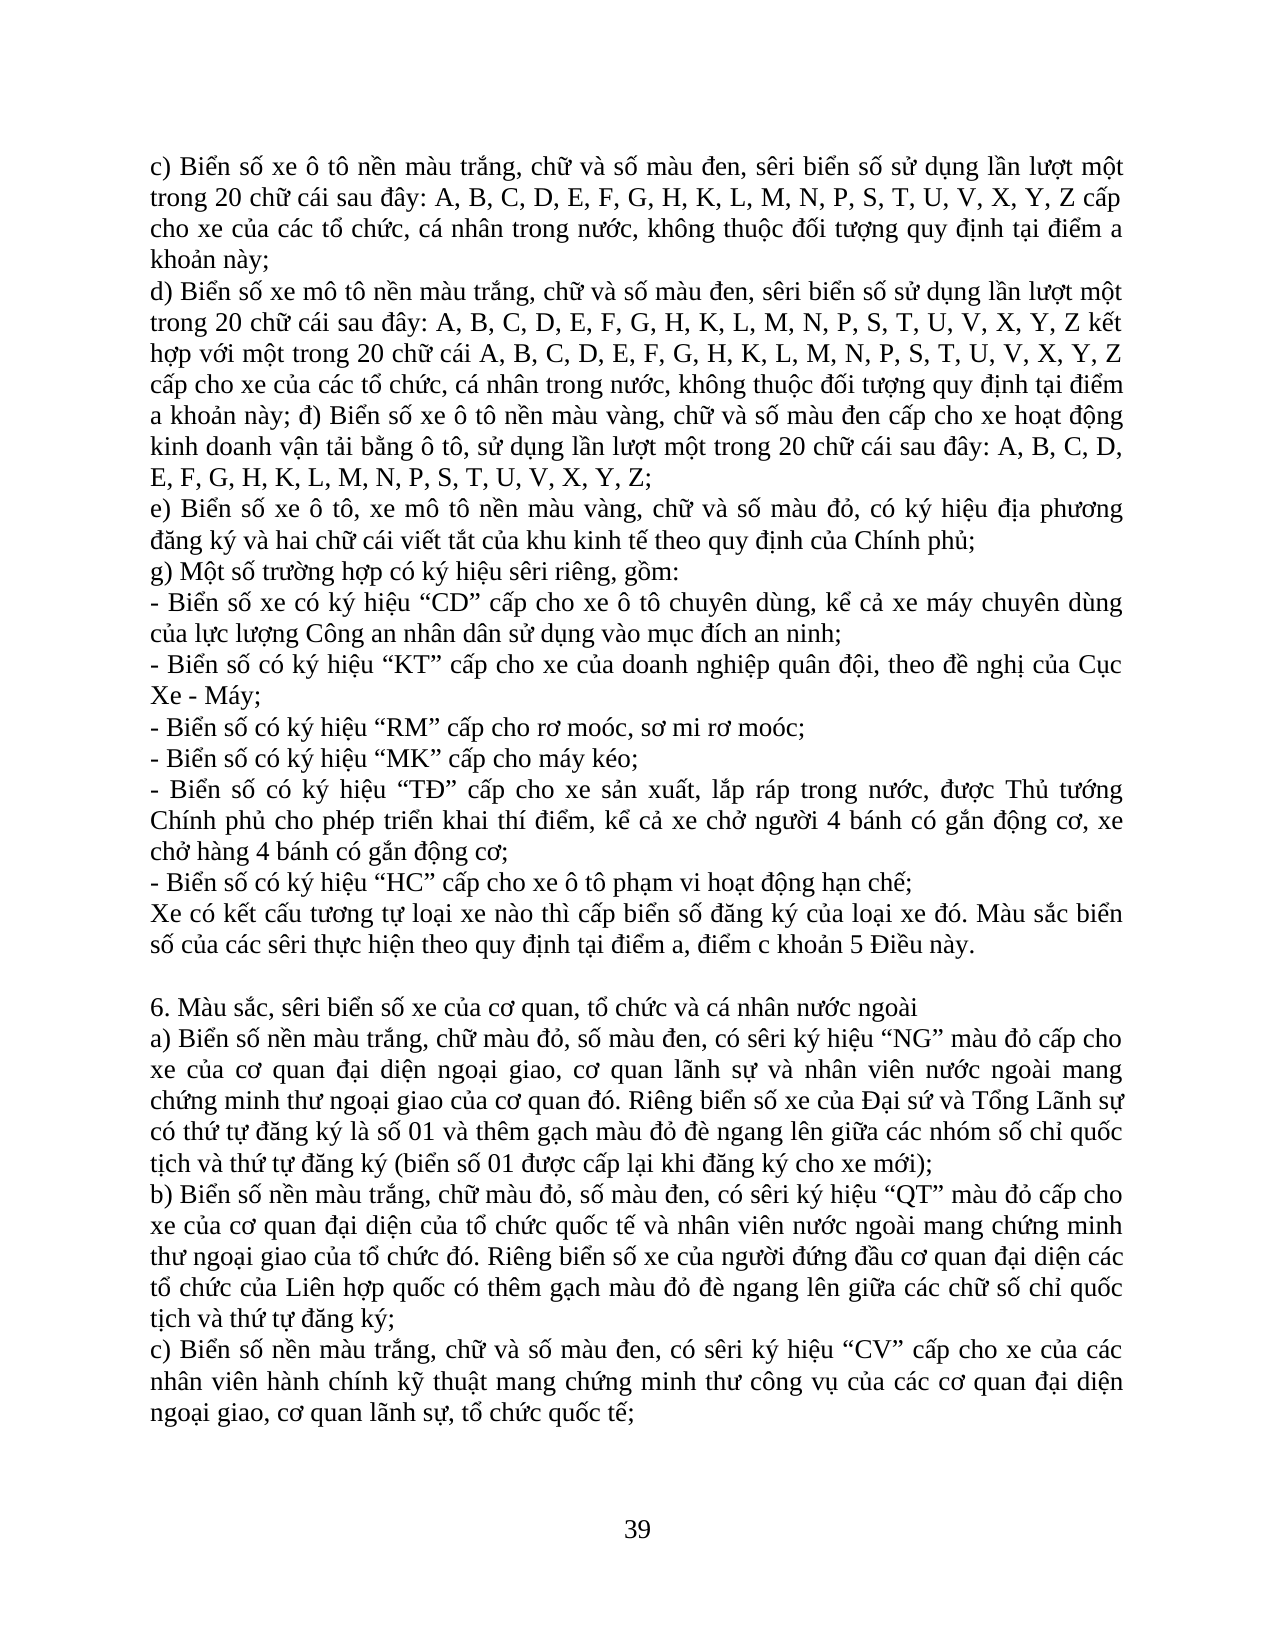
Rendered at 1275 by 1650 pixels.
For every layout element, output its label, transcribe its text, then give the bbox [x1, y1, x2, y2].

text g) Một số trường hợp có ký hiệu sêri riêng, gồm: [150, 555, 1125, 586]
text e) Biển số xe ô tô, xe mô tô nền màu vàng, chữ và số màu đỏ, có ký hiệu địa phương đăng ký và hai chữ cái viết tắt của khu kinh tế theo quy định của Chính phủ; [150, 493, 1125, 555]
text - Biển số có ký hiệu “RM” cấp cho rơ moóc, sơ mi rơ moóc; [150, 711, 1125, 742]
text Xe có kết cấu tương tự loại xe nào thì cấp biển số đăng ký của loại xe đó. Màu sắc biển số của các sêri thực hiện theo quy định tại điểm a, điểm c khoản 5 Điều này. [150, 897, 1125, 960]
text - Biển số có ký hiệu “MK” cấp cho máy kéo; [150, 742, 1125, 773]
text c) Biển số xe ô tô nền màu trắng, chữ và số màu đen, sêri biển số sử dụng lần lượt một trong 20 chữ cái sau đây: A, B, C, D, E, F, G, H, K, L, M, N, P, S, T, U, V, X, Y, Z cấp cho xe của các tổ chức, cá nhân trong nước, không thuộc đối tượng quy định tại điểm a khoản này; [150, 150, 1125, 274]
text - Biển số có ký hiệu “KT” cấp cho xe của doanh nghiệp quân đội, theo đề nghị của Cục Xe - Máy; [150, 648, 1125, 711]
text a) Biển số nền màu trắng, chữ màu đỏ, số màu đen, có sêri ký hiệu “NG” màu đỏ cấp cho xe của cơ quan đại diện ngoại giao, cơ quan lãnh sự và nhân viên nước ngoài mang chứng minh thư ngoại giao của cơ quan đó. Riêng biển số xe của Đại sứ và Tổng Lãnh sự có thứ tự đăng ký là số 01 và thêm gạch màu đỏ đè ngang lên giữa các nhóm số chỉ quốc tịch và thứ tự đăng ký (biển số 01 được cấp lại khi đăng ký cho xe mới); [150, 1022, 1125, 1178]
text b) Biển số nền màu trắng, chữ màu đỏ, số màu đen, có sêri ký hiệu “QT” màu đỏ cấp cho xe của cơ quan đại diện của tổ chức quốc tế và nhân viên nước ngoài mang chứng minh thư ngoại giao của tổ chức đó. Riêng biển số xe của người đứng đầu cơ quan đại diện các tổ chức của Liên hợp quốc có thêm gạch màu đỏ đè ngang lên giữa các chữ số chỉ quốc tịch và thứ tự đăng ký; [150, 1178, 1125, 1333]
text - Biển số có ký hiệu “TĐ” cấp cho xe sản xuất, lắp ráp trong nước, được Thủ tướng Chính phủ cho phép triển khai thí điểm, kể cả xe chở người 4 bánh có gắn động cơ, xe chở hàng 4 bánh có gắn động cơ; [150, 773, 1125, 866]
text c) Biển số nền màu trắng, chữ và số màu đen, có sêri ký hiệu “CV” cấp cho xe của các nhân viên hành chính kỹ thuật mang chứng minh thư công vụ của các cơ quan đại diện ngoại giao, cơ quan lãnh sự, tổ chức quốc tế; [150, 1333, 1125, 1427]
text - Biển số có ký hiệu “HC” cấp cho xe ô tô phạm vi hoạt động hạn chế; [150, 866, 1125, 897]
text 6. Màu sắc, sêri biển số xe của cơ quan, tổ chức và cá nhân nước ngoài [150, 991, 1125, 1022]
text d) Biển số xe mô tô nền màu trắng, chữ và số màu đen, sêri biển số sử dụng lần lượt một trong 20 chữ cái sau đây: A, B, C, D, E, F, G, H, K, L, M, N, P, S, T, U, V, X, Y, Z kết hợp với một trong 20 chữ cái A, B, C, D, E, F, G, H, K, L, M, N, P, S, T, U, V, X, Y, Z cấp cho xe của các tổ chức, cá nhân trong nước, không thuộc đối tượng quy định tại điểm a khoản này; đ) Biển số xe ô tô nền màu vàng, chữ và số màu đen cấp cho xe hoạt động kinh doanh vận tải bằng ô tô, sử dụng lần lượt một trong 20 chữ cái sau đây: A, B, C, D, E, F, G, H, K, L, M, N, P, S, T, U, V, X, Y, Z; [150, 274, 1125, 493]
text - Biển số xe có ký hiệu “CD” cấp cho xe ô tô chuyên dùng, kể cả xe máy chuyên dùng của lực lượng Công an nhân dân sử dụng vào mục đích an ninh; [150, 586, 1125, 648]
